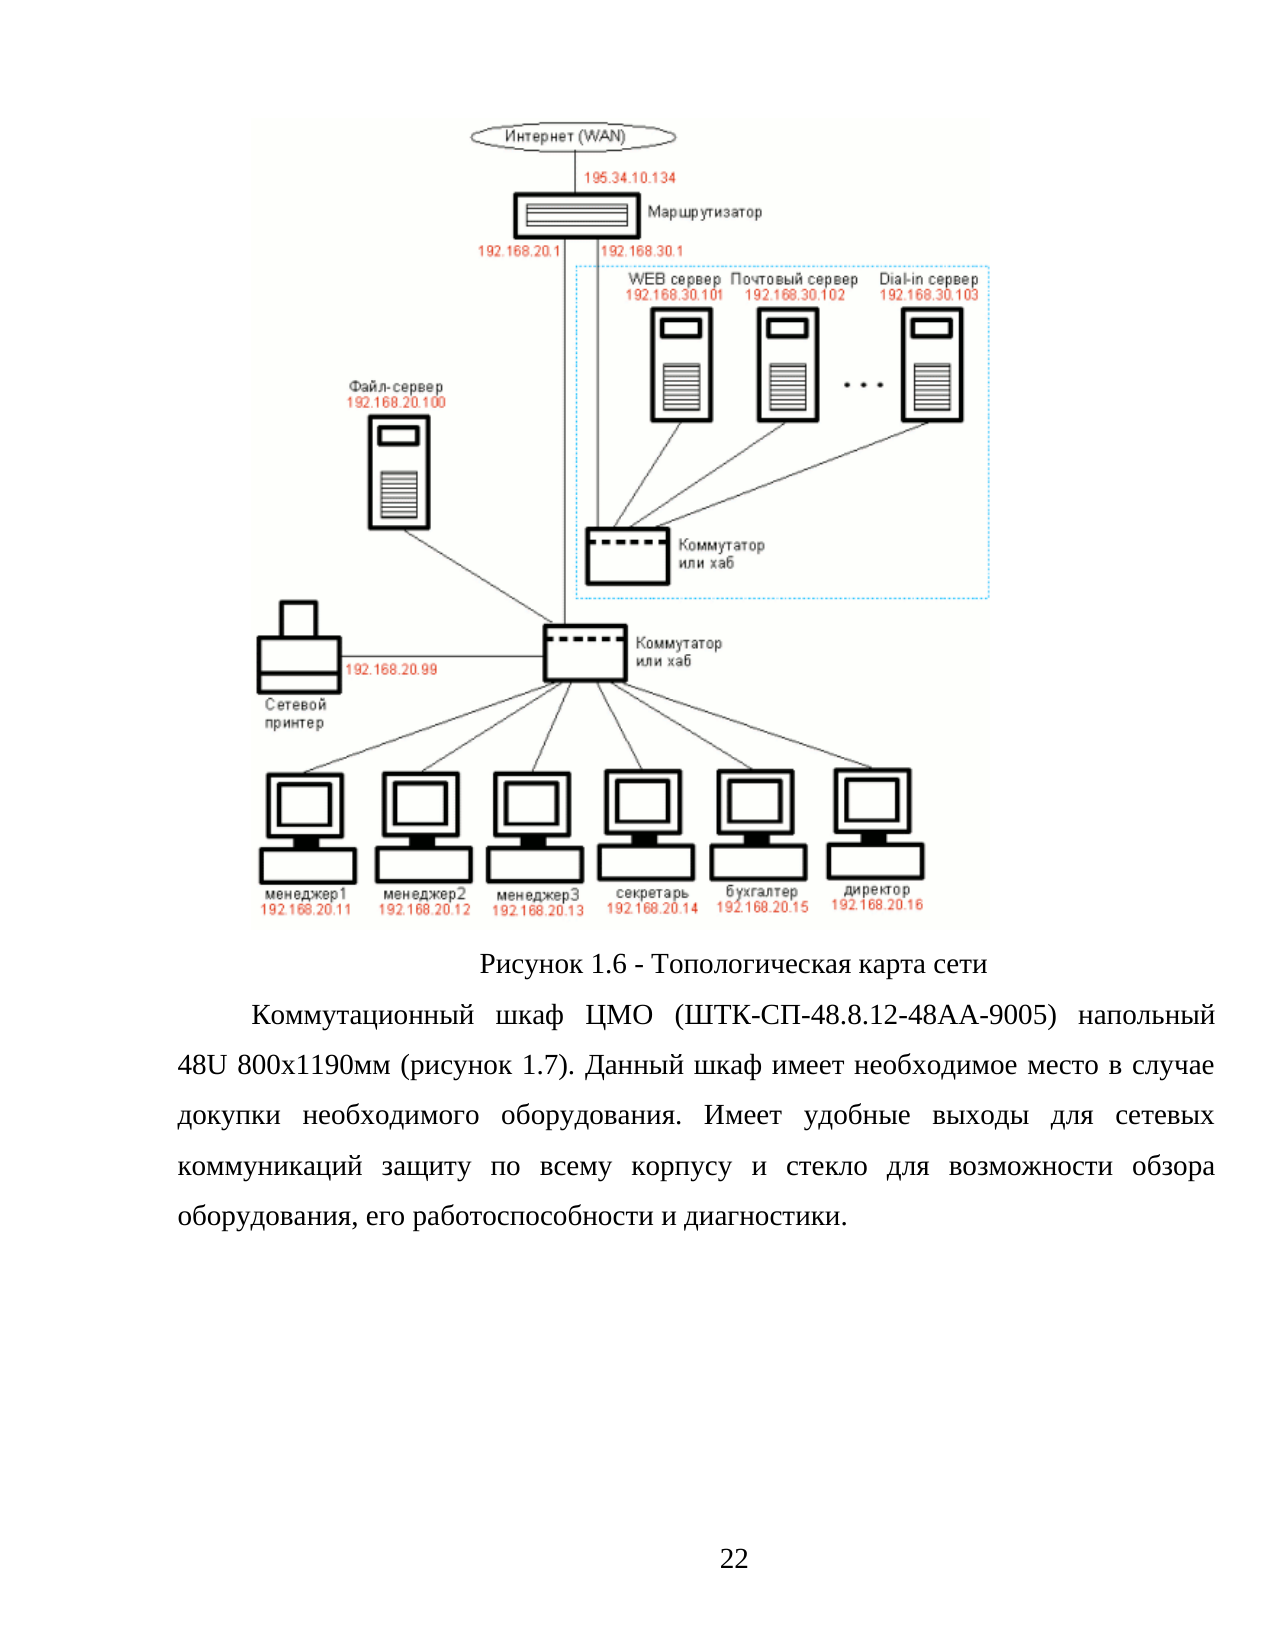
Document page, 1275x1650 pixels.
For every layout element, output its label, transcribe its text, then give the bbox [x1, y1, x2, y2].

text Рисунок 1.6 - Топологическая карта сети [177, 946, 1216, 980]
text Коммутационный шкаф ЦМО (ШТК-СП-48.8.12-48АА-9005) напольный 48U 800x1190мм (рисунок 1.7). Данный шкаф имеет необходимое место в случае докупки необходимого оборудования. Имеет удобные выходы для сетевых коммуникаций защиту по всему корпусу и стекло для возможности обзора оборудования, его работоспособности и диагностики. [177, 997, 1216, 1232]
picture [251, 118, 990, 930]
